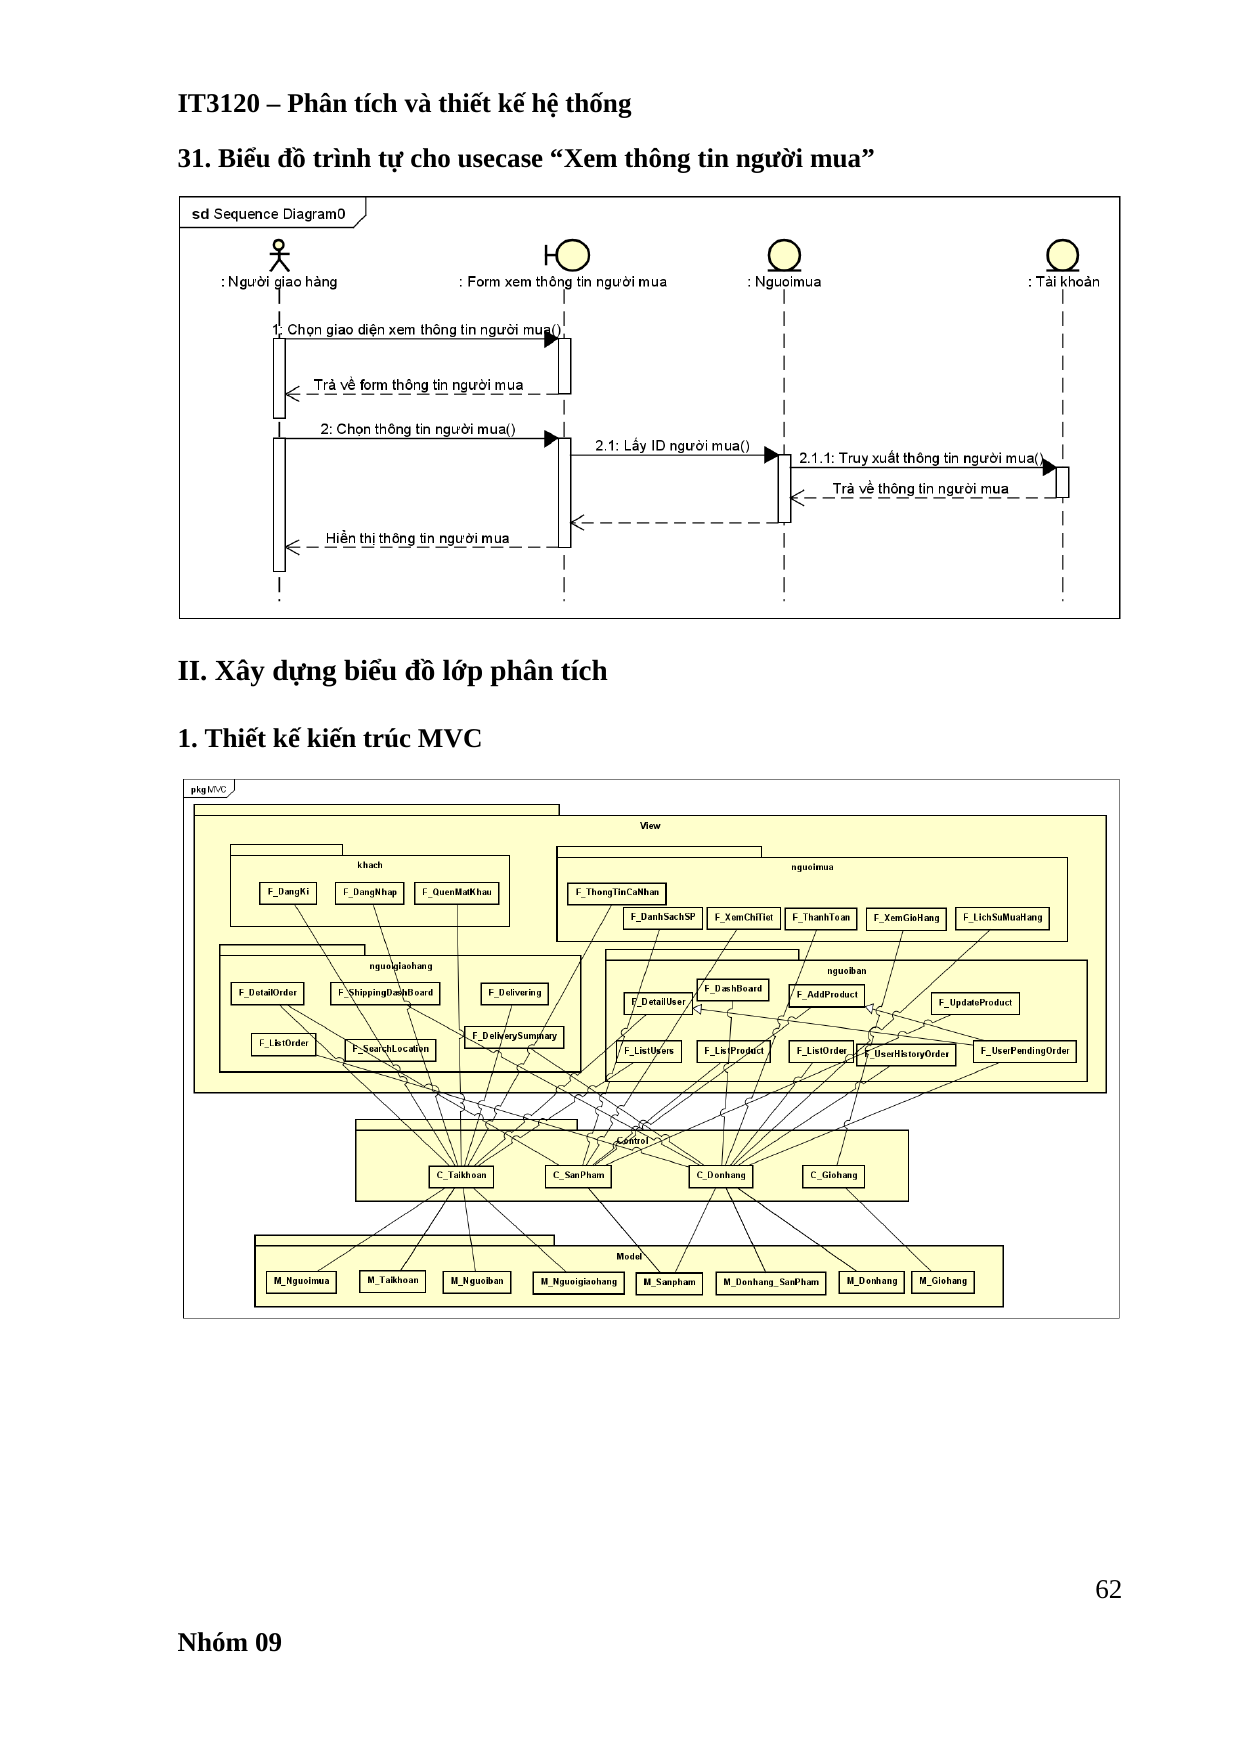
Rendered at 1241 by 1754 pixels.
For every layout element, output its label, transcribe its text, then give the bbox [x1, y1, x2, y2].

subtitle 31. Biểu đồ trình tự cho usecase “Xem thông tin người mua” [177, 142, 1122, 174]
picture [177, 774, 1123, 1321]
subtitle II. Xây dựng biểu đồ lớp phân tích [177, 653, 1122, 687]
picture [177, 195, 1123, 619]
subtitle 1. Thiết kế kiến trúc MVC [177, 722, 1122, 753]
